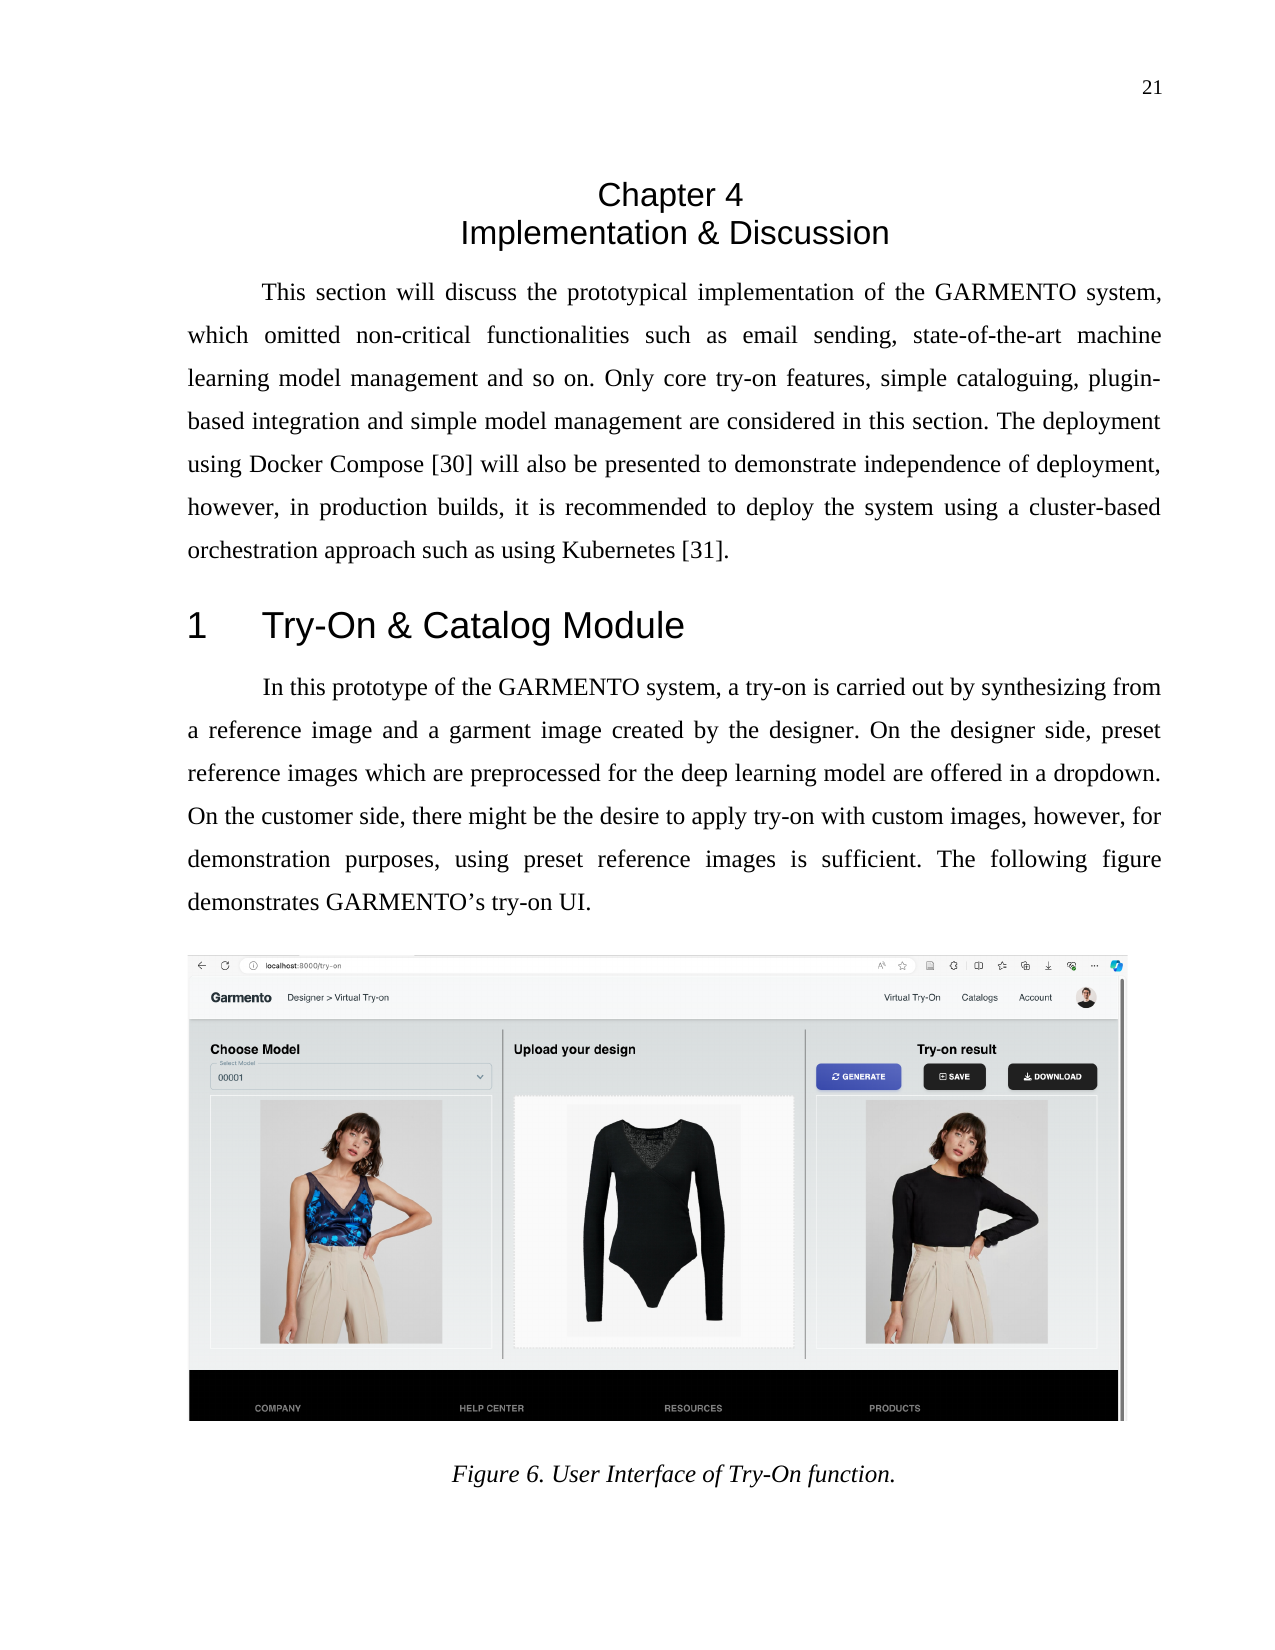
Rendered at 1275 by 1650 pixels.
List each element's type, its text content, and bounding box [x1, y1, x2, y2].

text This section will discuss the prototypical implementation of the GARMENTO system, which omitted non-critical functionalities such as email sending, state-of-the-art machine learning model management and so on. Only core try-on features, simple cataloguing, plugin-based integration and simple model management are considered in this section. The deployment using Docker Compose [30] will also be presented to demonstrate independence of deployment, however, in production builds, it is recommended to deploy the system using a cluster-based orchestration approach such as using Kubernetes [31]. [187, 277, 1162, 564]
text Figure 6. User Interface of Try-On function. [187, 1459, 1162, 1488]
picture [187, 955, 1128, 1421]
text In this prototype of the GARMENTO system, a try-on is carried out by synthesizing from a reference image and a garment image created by the designer. On the designer side, preset reference images which are preprocessed for the deep learning model are offered in a dropdown. On the customer side, there might be the desire to apply try-on with custom images, however, for demonstration purposes, using preset reference images is sufficient. The following figure demonstrates GARMENTO’s try-on UI. [187, 672, 1162, 916]
text Implementation & Discussion [187, 175, 1162, 252]
subtitle Try-On & Catalog Module [186, 604, 1162, 647]
